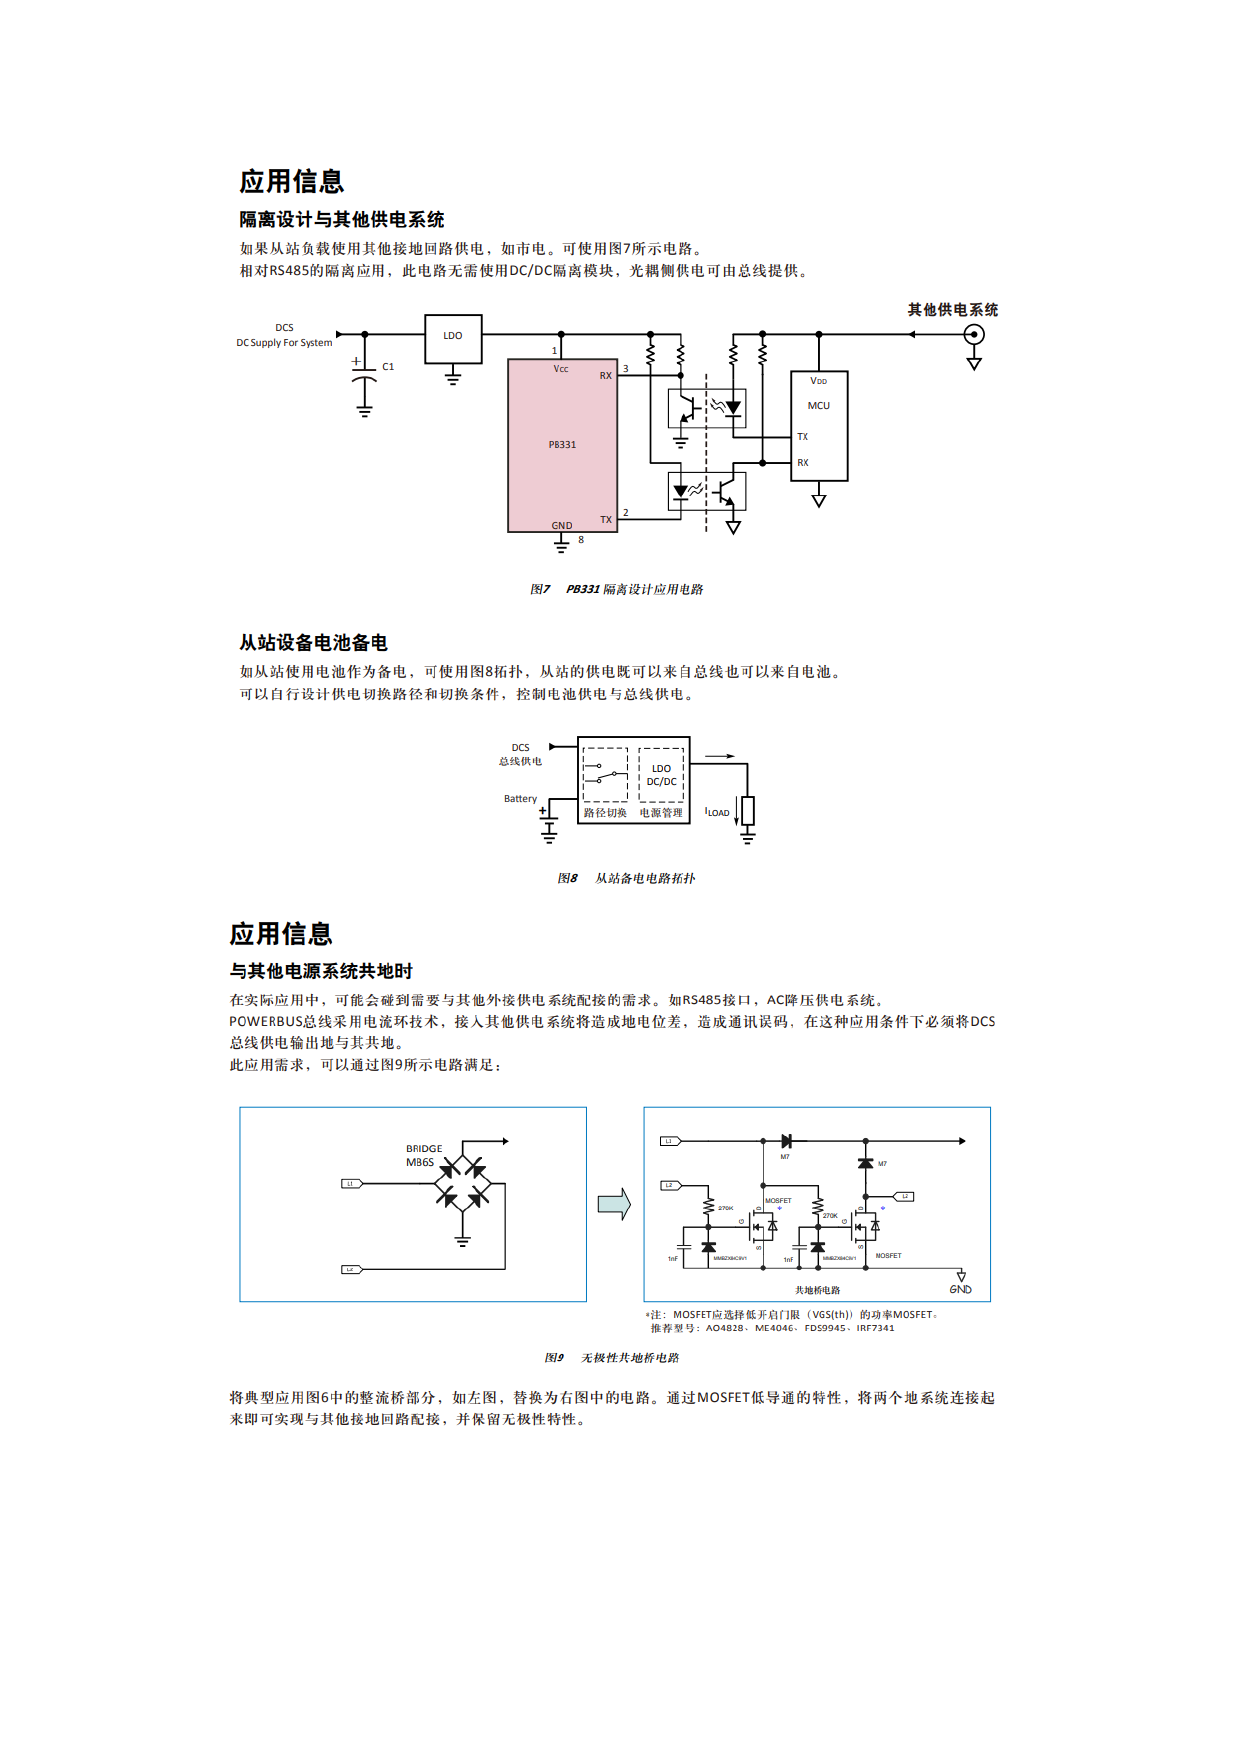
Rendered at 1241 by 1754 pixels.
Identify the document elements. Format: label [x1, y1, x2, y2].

picture [187, 909, 1052, 1449]
picture [187, 162, 1052, 896]
